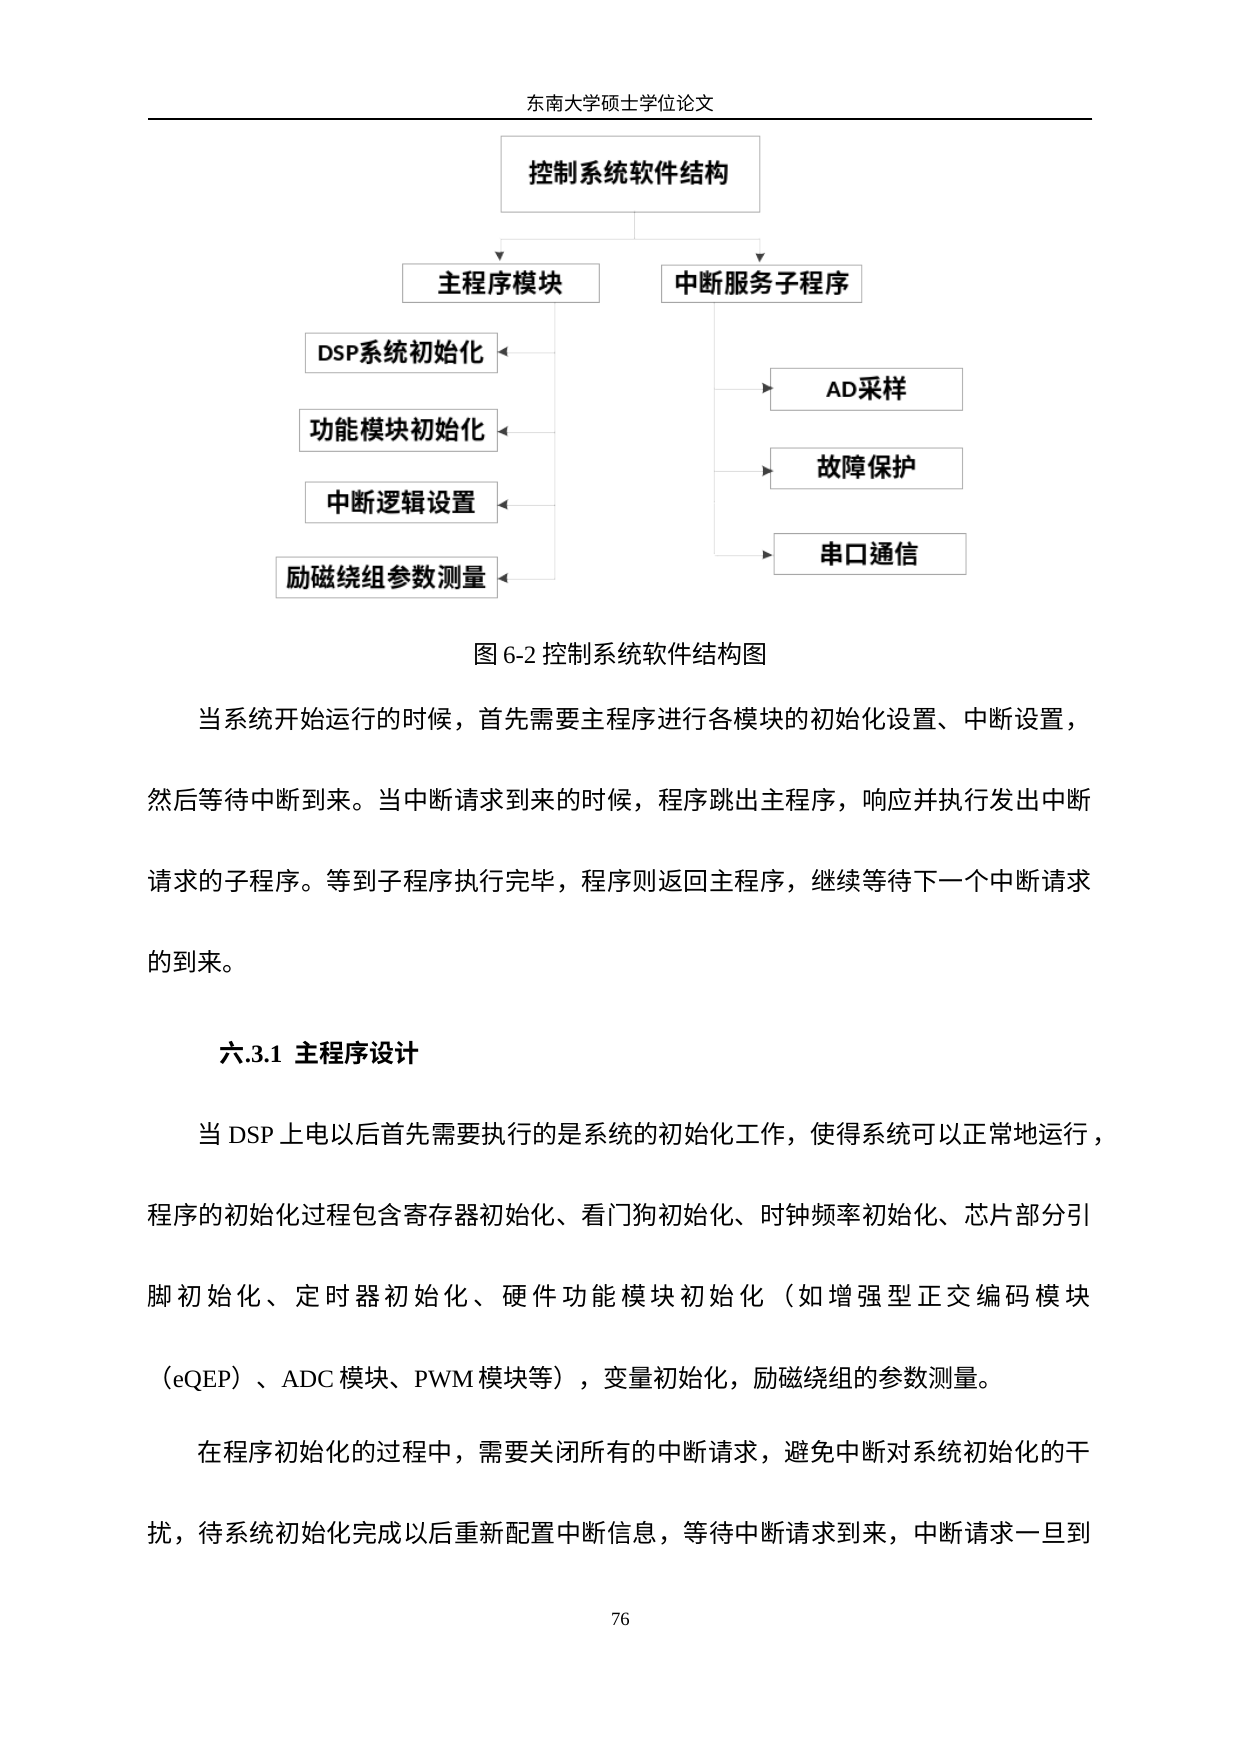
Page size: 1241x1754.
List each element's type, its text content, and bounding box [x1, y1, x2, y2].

text 当系统开始运行的时候，首先需要主程序进行各模块的初始化设置、中断设置，然后等待中断到来。当中断请求到来的时候，程序跳出主程序，响应并执行发出中断请求的子程序。等到子程序执行完毕，程序则返回主程序，继续等待下一个中断请求的到来。 [148, 685, 1092, 993]
subtitle 主程序设计 [169, 1019, 1071, 1084]
text 图6-2 控制系统软件结构图 [148, 620, 1092, 685]
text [148, 1418, 1092, 1564]
text 当DSP上电以后首先需要执行的是系统的初始化工作，使得系统可以正常地运行，程序的初始化过程包含寄存器初始化、看门狗初始化、时钟频率初始化、芯片部分引脚初始化、定时器初始化、硬件功能模块初始化（如增强型正交编码模块（eQEP）、ADC模块、PWM模块等），变量初始化，励磁绕组的参数测量。 [148, 1100, 1092, 1409]
